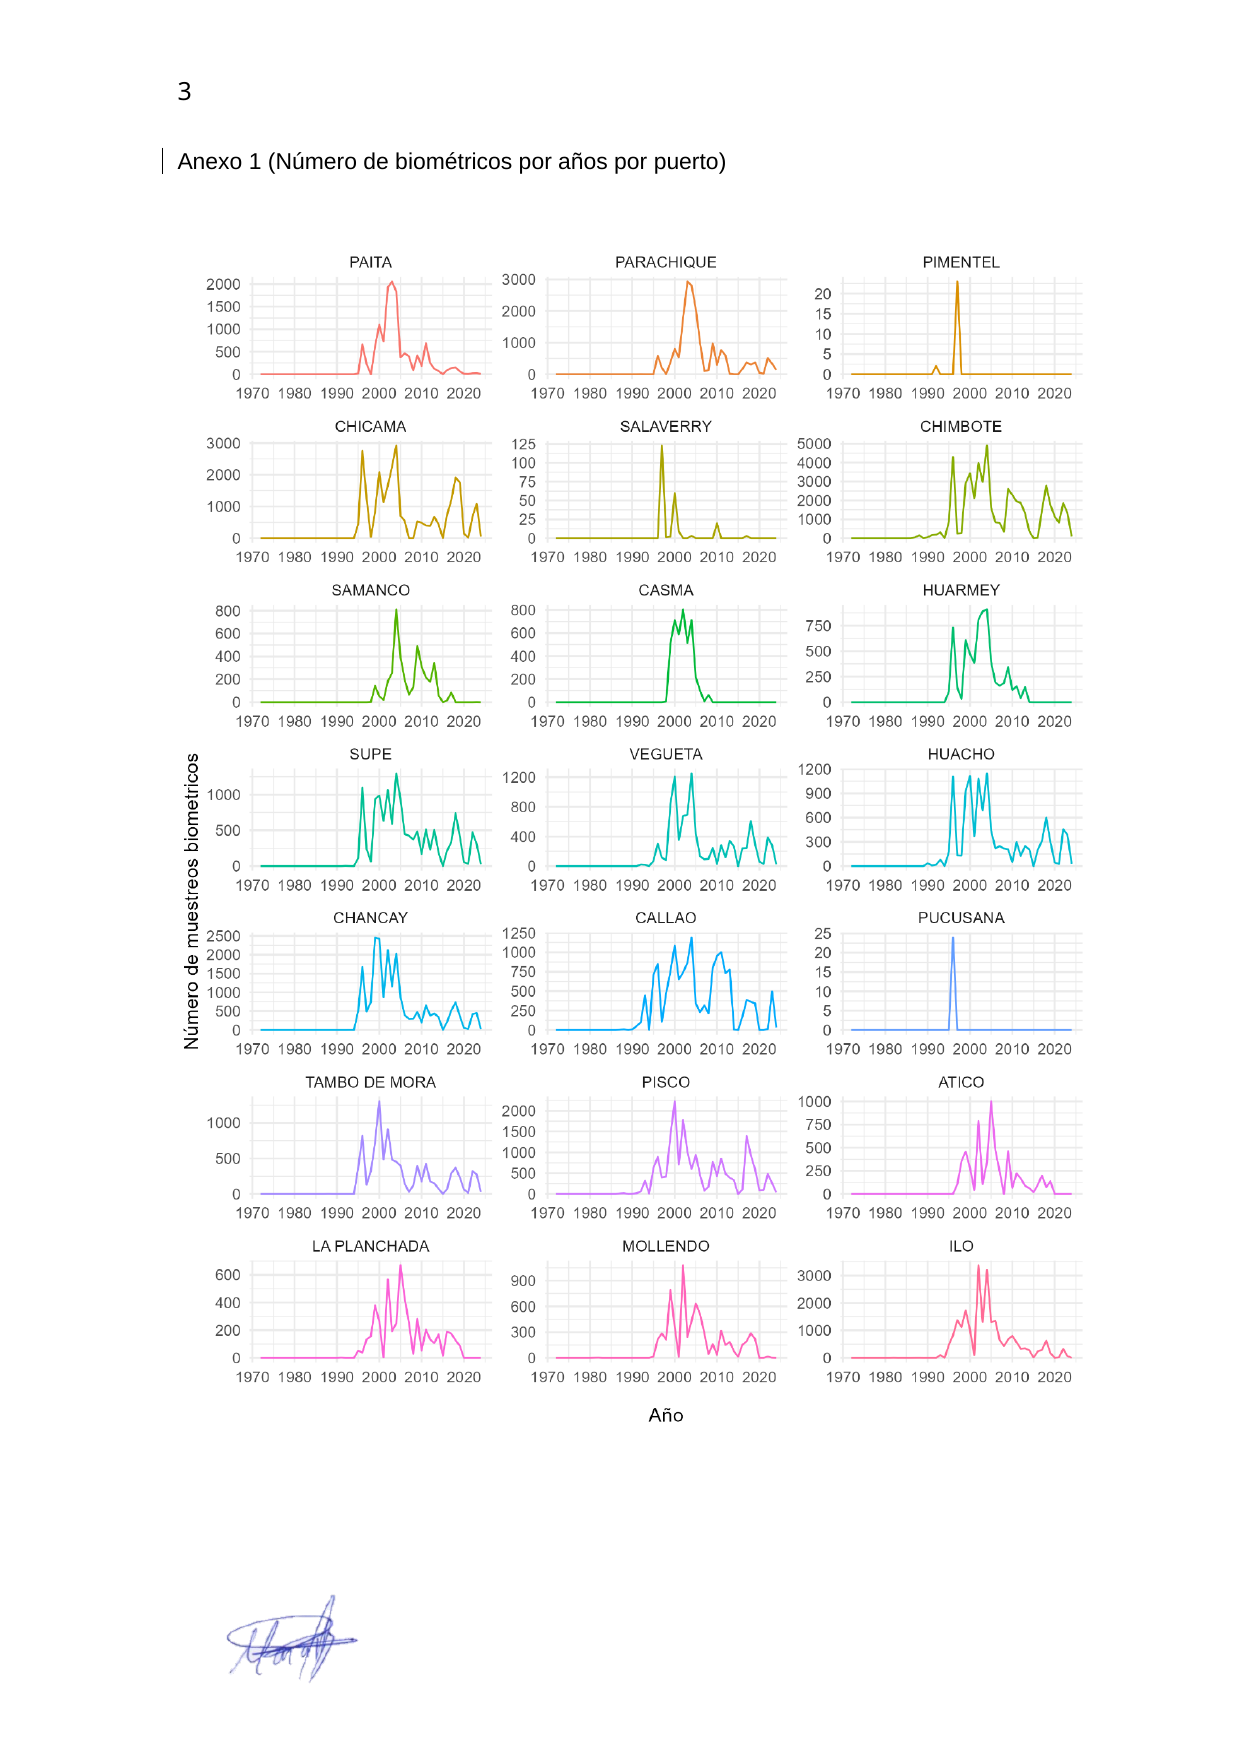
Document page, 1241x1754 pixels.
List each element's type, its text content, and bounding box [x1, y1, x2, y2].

text Anexo 1 (Número de biométricos por años por puerto) [177, 148, 1063, 174]
picture [175, 1584, 396, 1700]
picture [175, 206, 1092, 1442]
